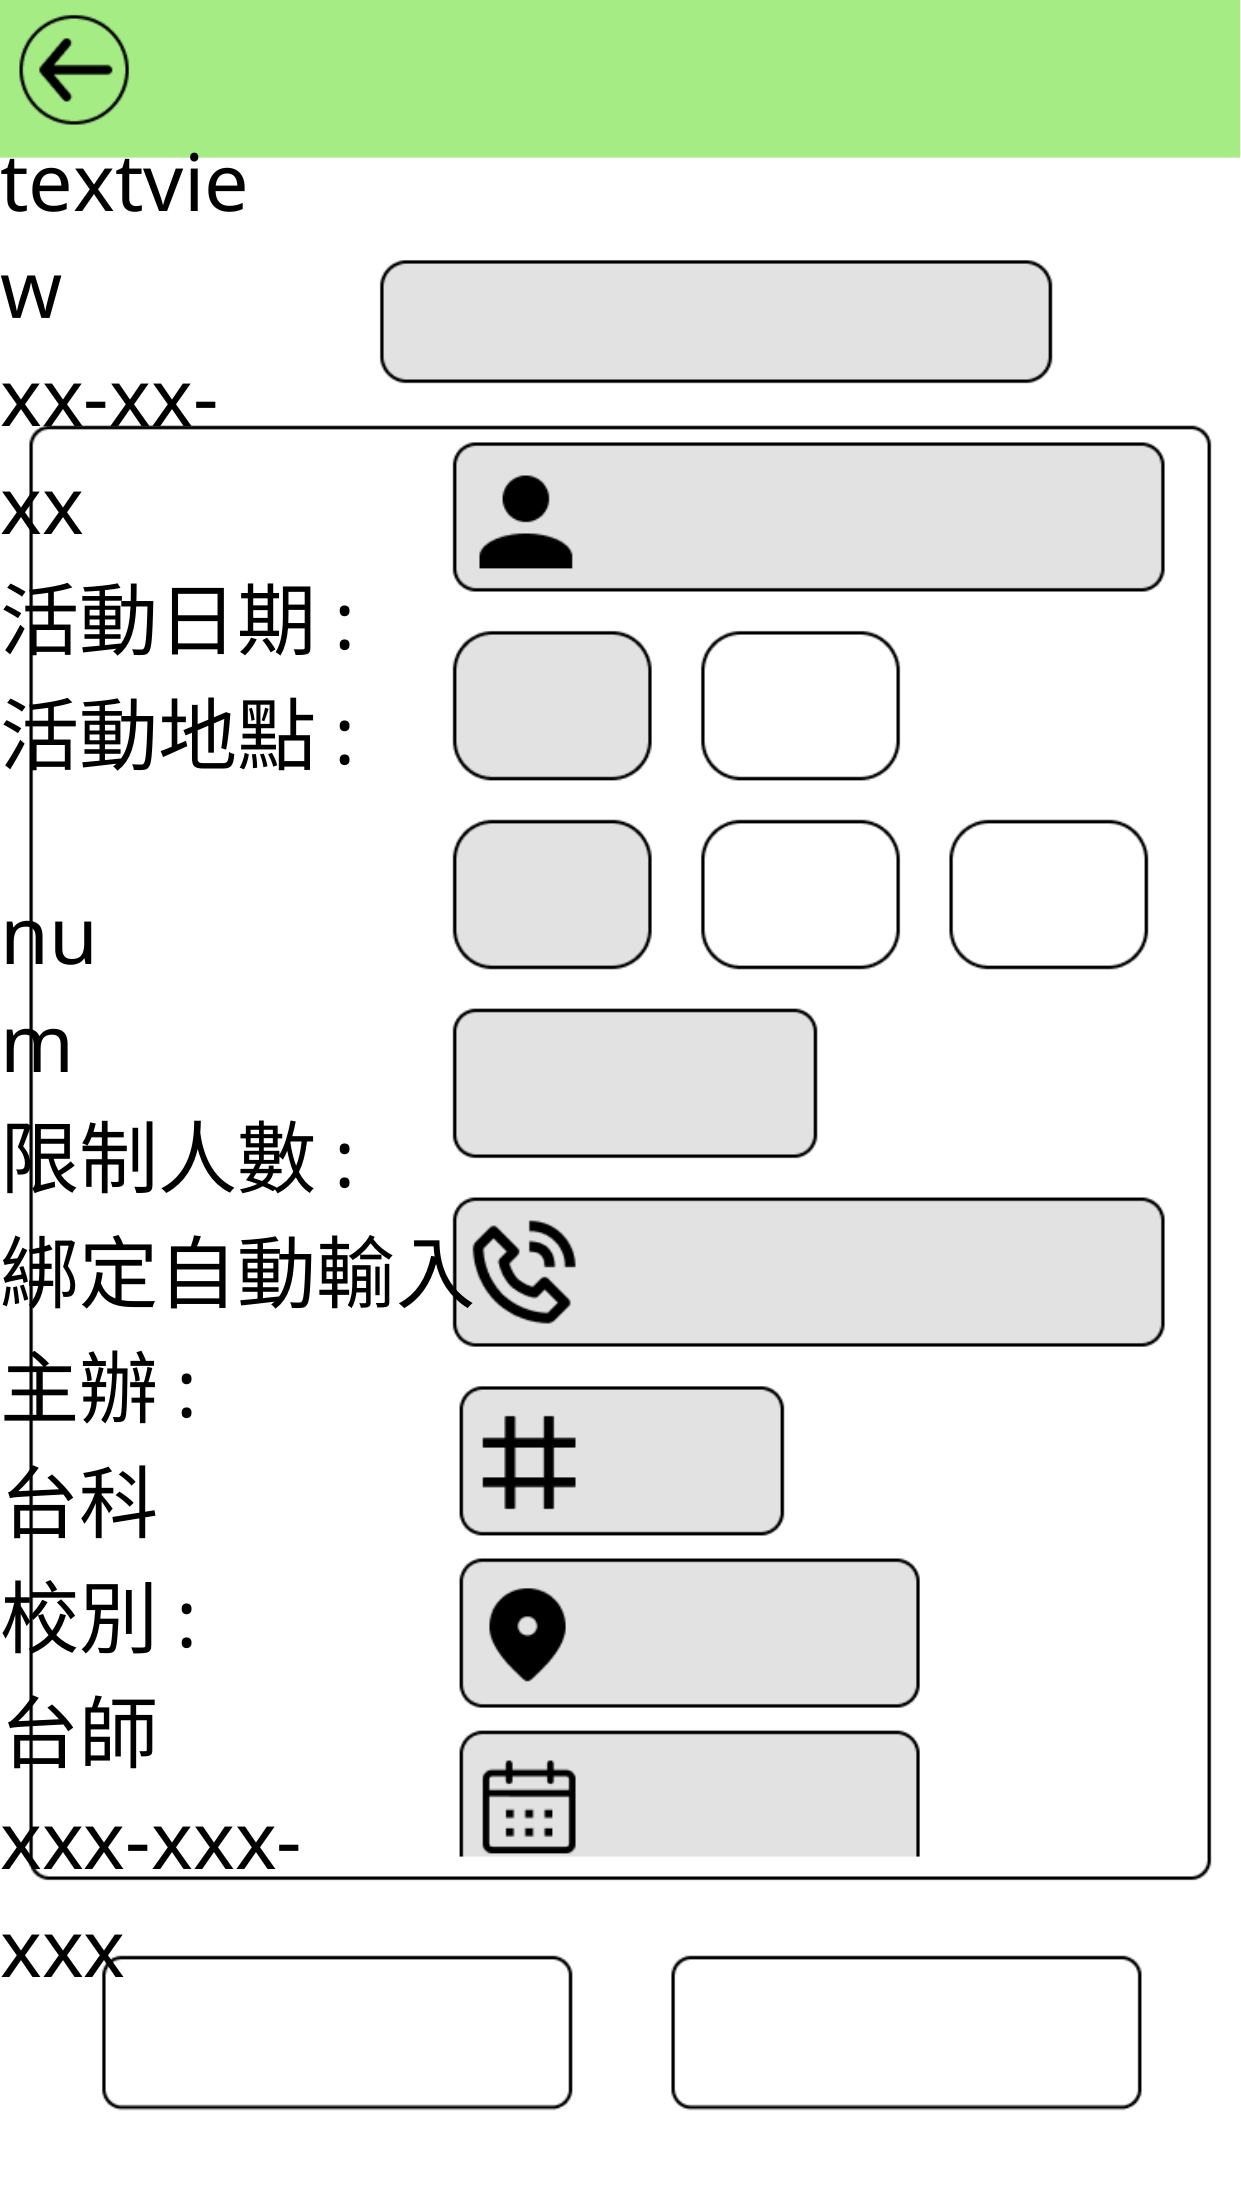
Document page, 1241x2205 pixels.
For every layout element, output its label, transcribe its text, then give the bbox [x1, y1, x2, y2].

table_header xxx-xxx-xxx [0, 1785, 409, 2000]
picture [0, 0, 1241, 2205]
table_header xx-xx-xx [0, 342, 290, 557]
table_header [0, 788, 359, 880]
table_header 主辦 : [0, 1325, 207, 1440]
table_header 校別 : [0, 1555, 207, 1670]
table_header 活動日期 : [0, 558, 365, 672]
table_header 限制人數 : [0, 1096, 365, 1211]
table_header 台師 [0, 1670, 167, 1785]
table_header num [0, 880, 167, 1096]
table_header 綁定自動輸入 [0, 1211, 486, 1325]
table_header 台科 [0, 1440, 167, 1555]
table_header 活動地點 : [0, 673, 365, 787]
table_header textview [0, 126, 303, 342]
